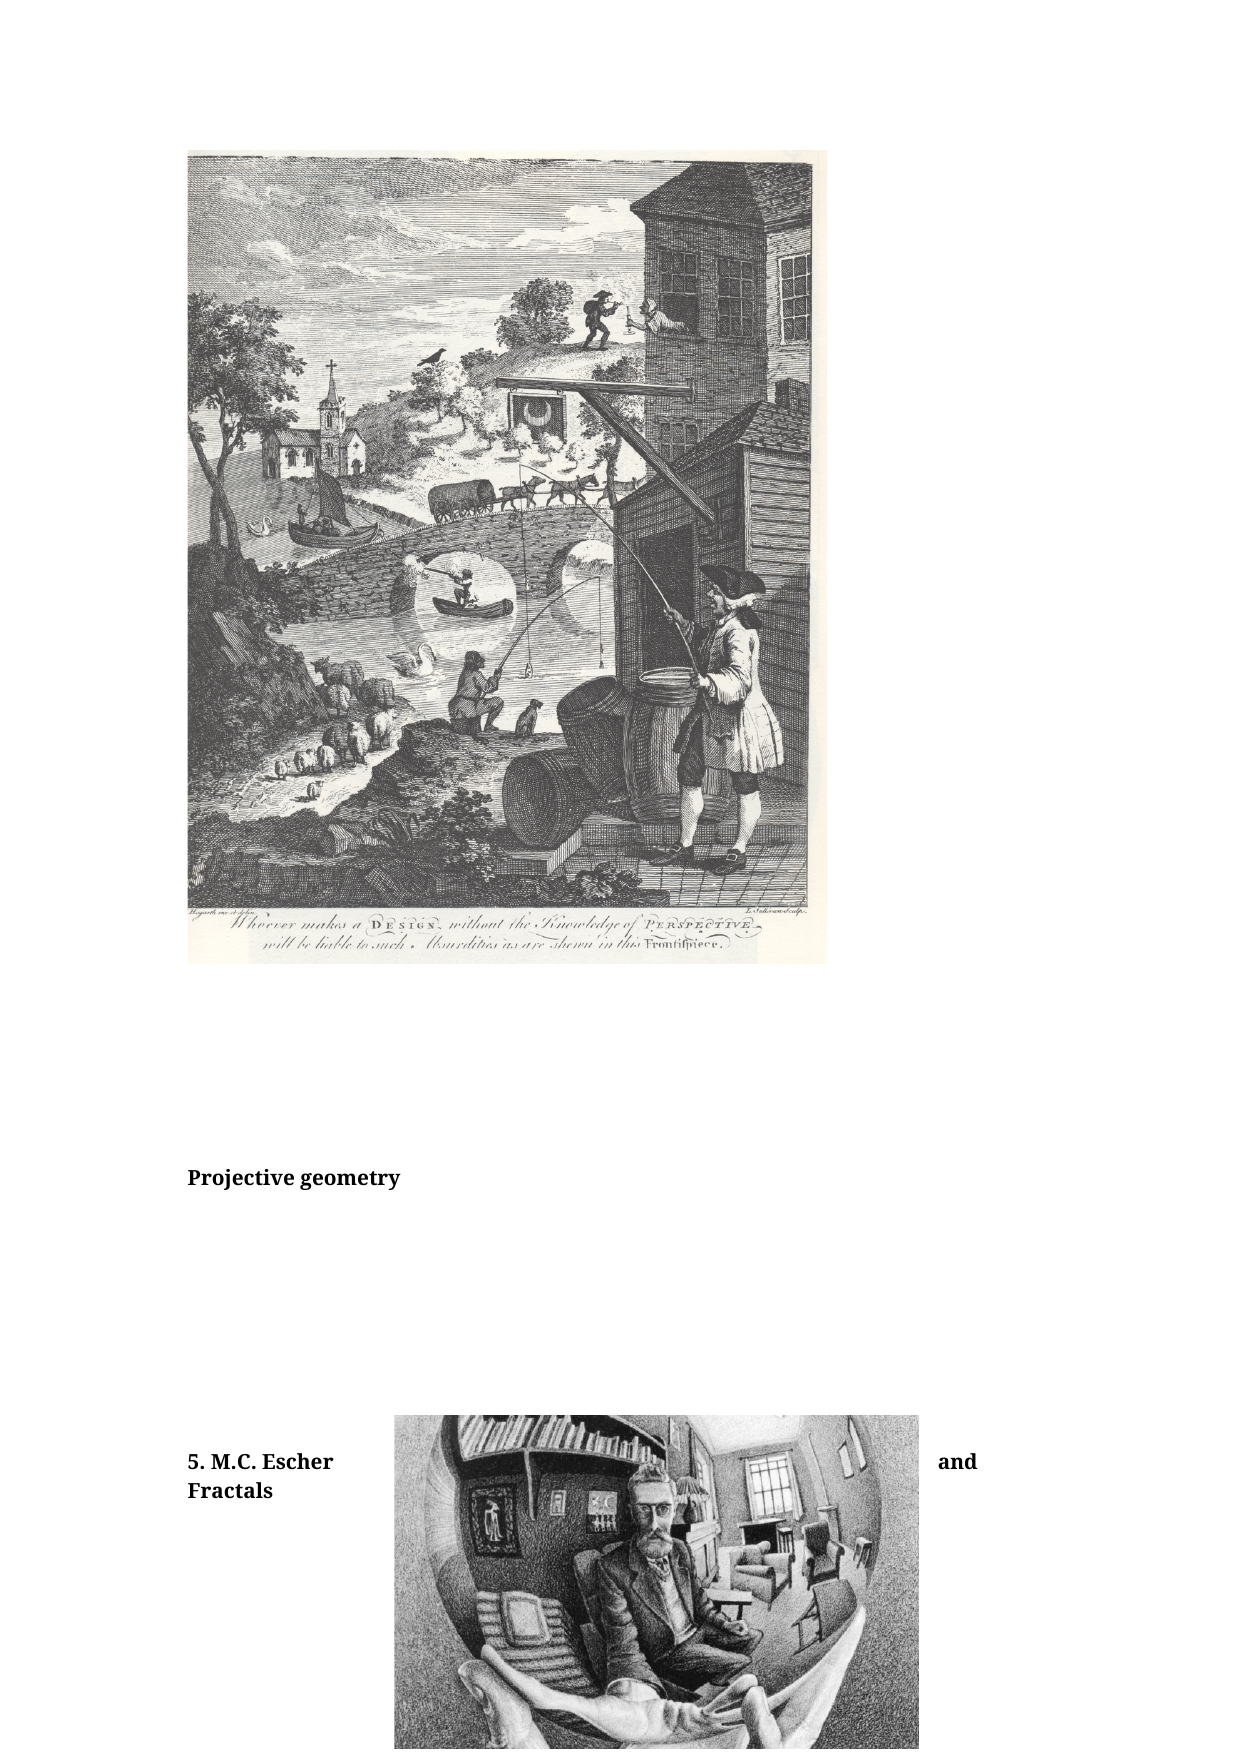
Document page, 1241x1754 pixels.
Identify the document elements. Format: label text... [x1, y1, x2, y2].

picture [393, 1415, 918, 1748]
picture [187, 150, 828, 964]
text 5. M.C. Escher and Fractals [187, 1447, 393, 1504]
text 5. M.C. Escher and Fractals [918, 1447, 1053, 1504]
text Projective geometry [187, 1163, 1053, 1191]
